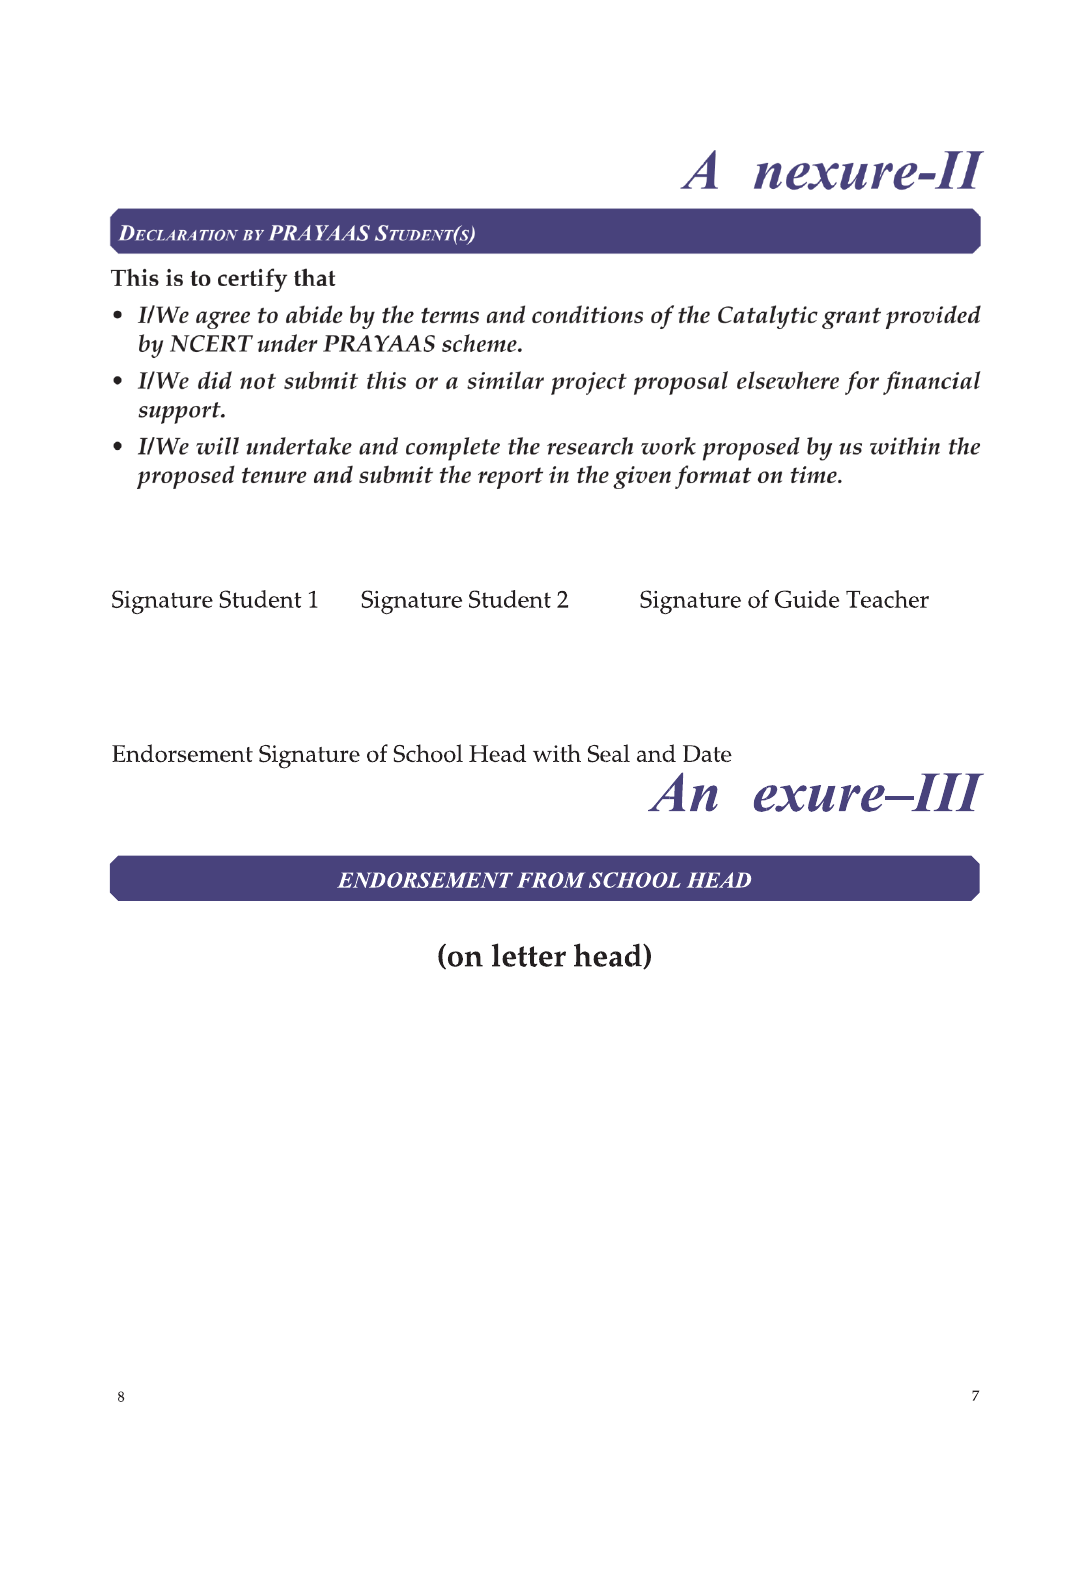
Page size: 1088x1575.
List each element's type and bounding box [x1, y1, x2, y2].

picture [109, 150, 985, 489]
